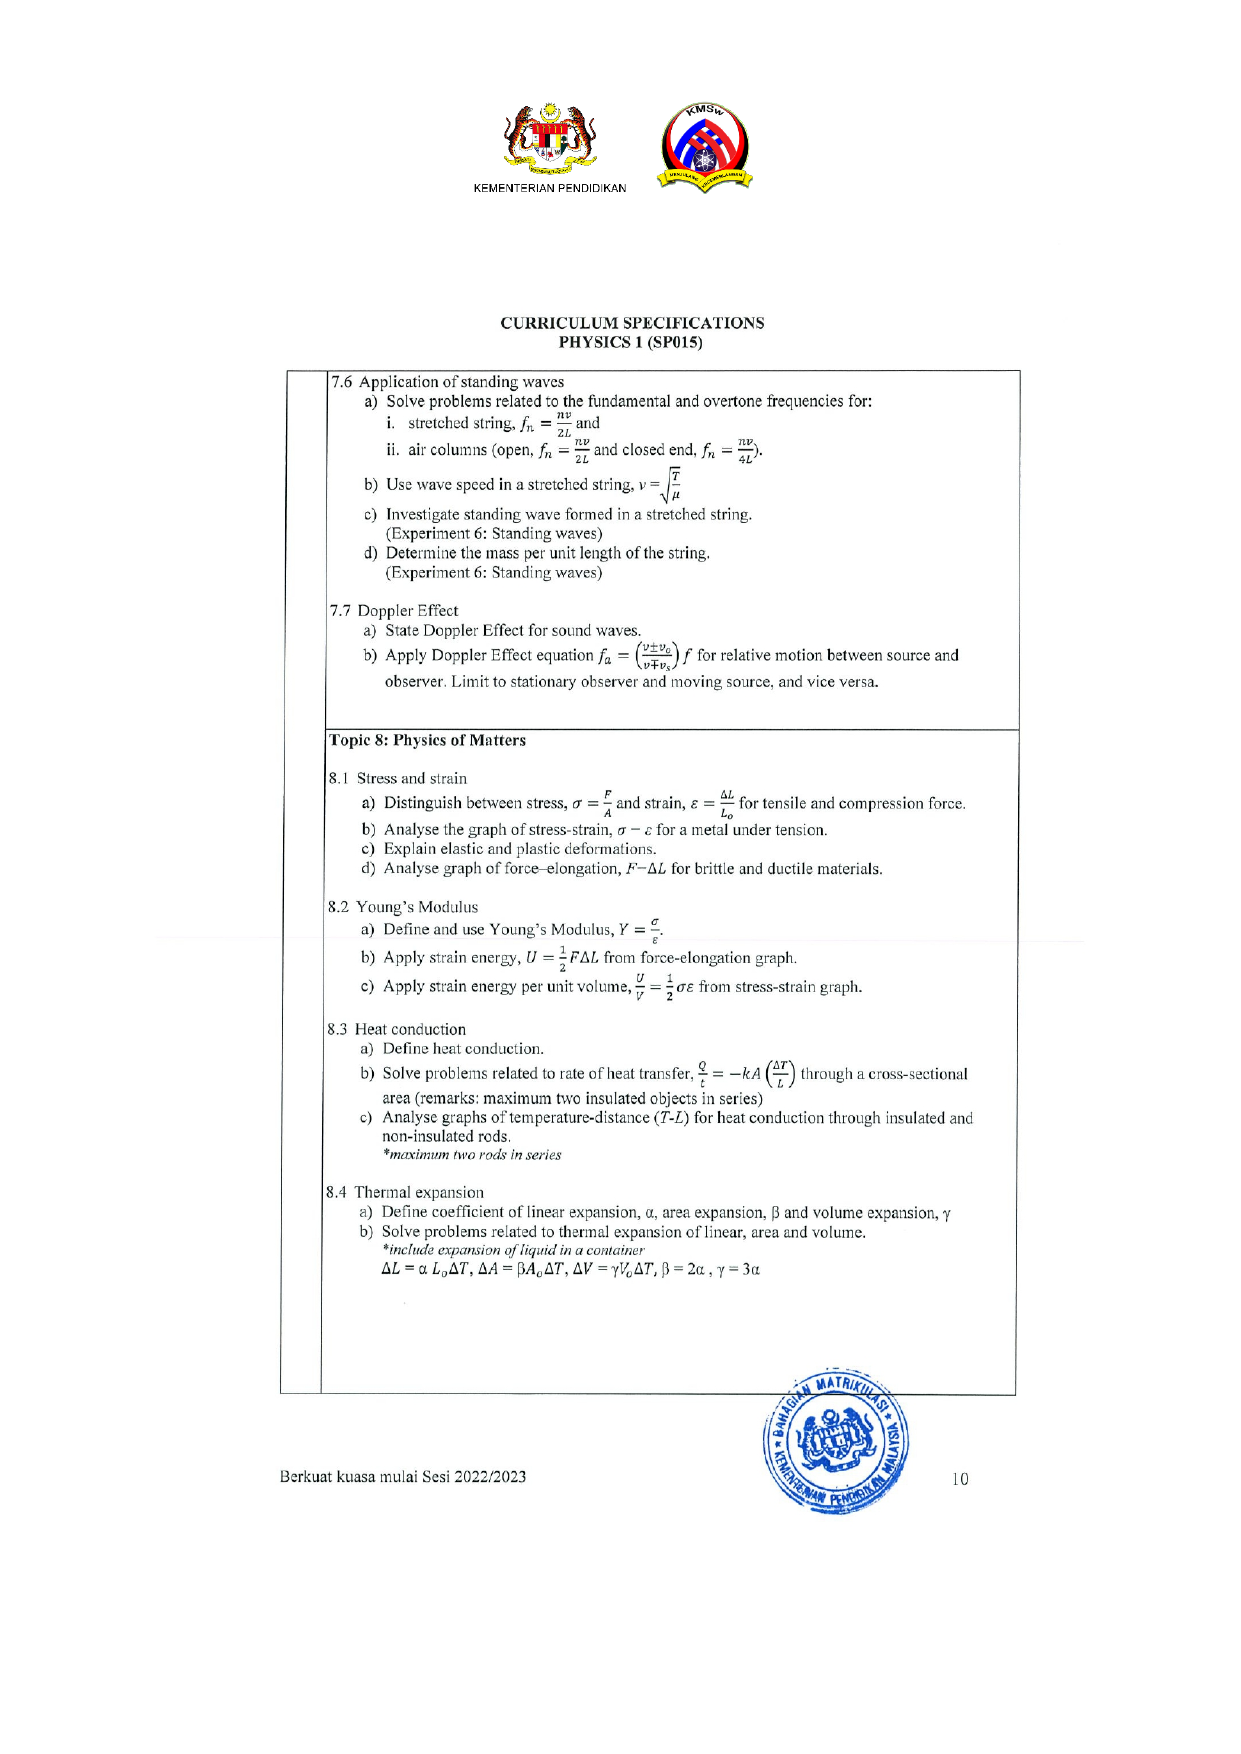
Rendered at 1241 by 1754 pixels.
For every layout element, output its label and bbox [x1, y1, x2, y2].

picture [147, 73, 1093, 1560]
